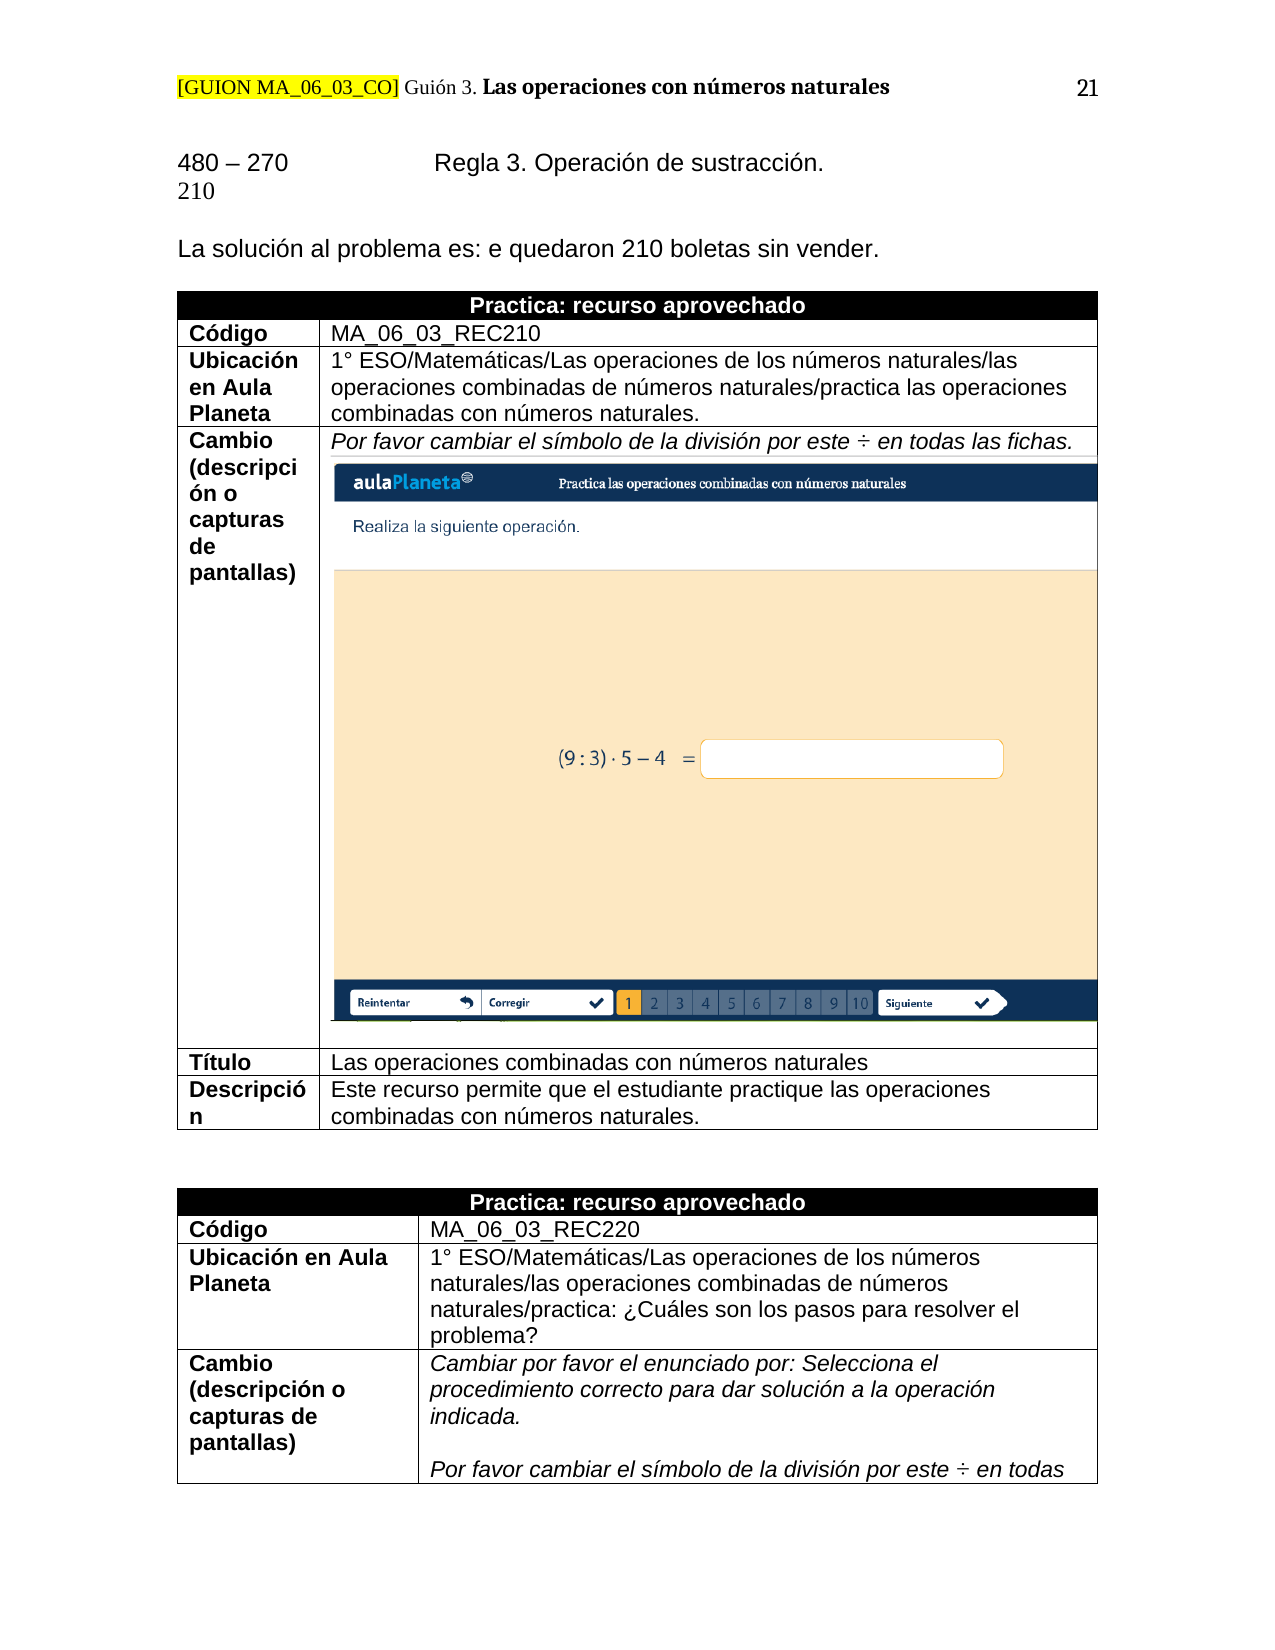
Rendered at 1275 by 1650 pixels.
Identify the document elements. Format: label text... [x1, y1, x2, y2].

table_cell Descripción [178, 1076, 319, 1129]
table_cell MA_06_03_REC220 [419, 1216, 1097, 1242]
table_cell Este recurso permite que el estudiante practique las operaciones combinadas con números naturales. [320, 1076, 1097, 1129]
picture [330, 455, 1098, 1022]
text 480 – 270 Regla 3. Operación de sustracción. [177, 148, 1098, 176]
table_header Practica: recurso aprovechado [178, 293, 1097, 319]
table_cell 1° ESO/Matemáticas/Las operaciones de los números naturales/las operaciones combinadas de números naturales/practica las operaciones combinadas con números naturales. [320, 347, 1097, 426]
table_cell Las operaciones combinadas con números naturales [320, 1049, 1097, 1075]
table_cell Ubicación en Aula Planeta [178, 1244, 418, 1349]
table_cell Cambio (descripción o capturas de pantallas) [178, 427, 319, 1048]
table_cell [178, 1350, 418, 1483]
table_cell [419, 1350, 1097, 1483]
text 210 [177, 176, 1098, 205]
table_header Practica: recurso aprovechado [178, 1189, 1097, 1215]
table_cell Título [178, 1049, 319, 1075]
table_cell Por favor cambiar el símbolo de la división por este en todas las fichas. [320, 427, 1097, 1048]
table_cell 1° ESO/Matemáticas/Las operaciones de los números naturales/las operaciones combinadas de números naturales/practica: ¿Cuáles son los pasos para resolver el problema? [419, 1244, 1097, 1349]
table_cell MA_06_03_REC210 [320, 320, 1097, 346]
table_cell Código [178, 320, 319, 346]
table_cell Código [178, 1216, 418, 1242]
table_cell Ubicación en Aula Planeta [178, 347, 319, 426]
text La solución al problema es: e quedaron 210 boletas sin vender. [177, 234, 1098, 263]
